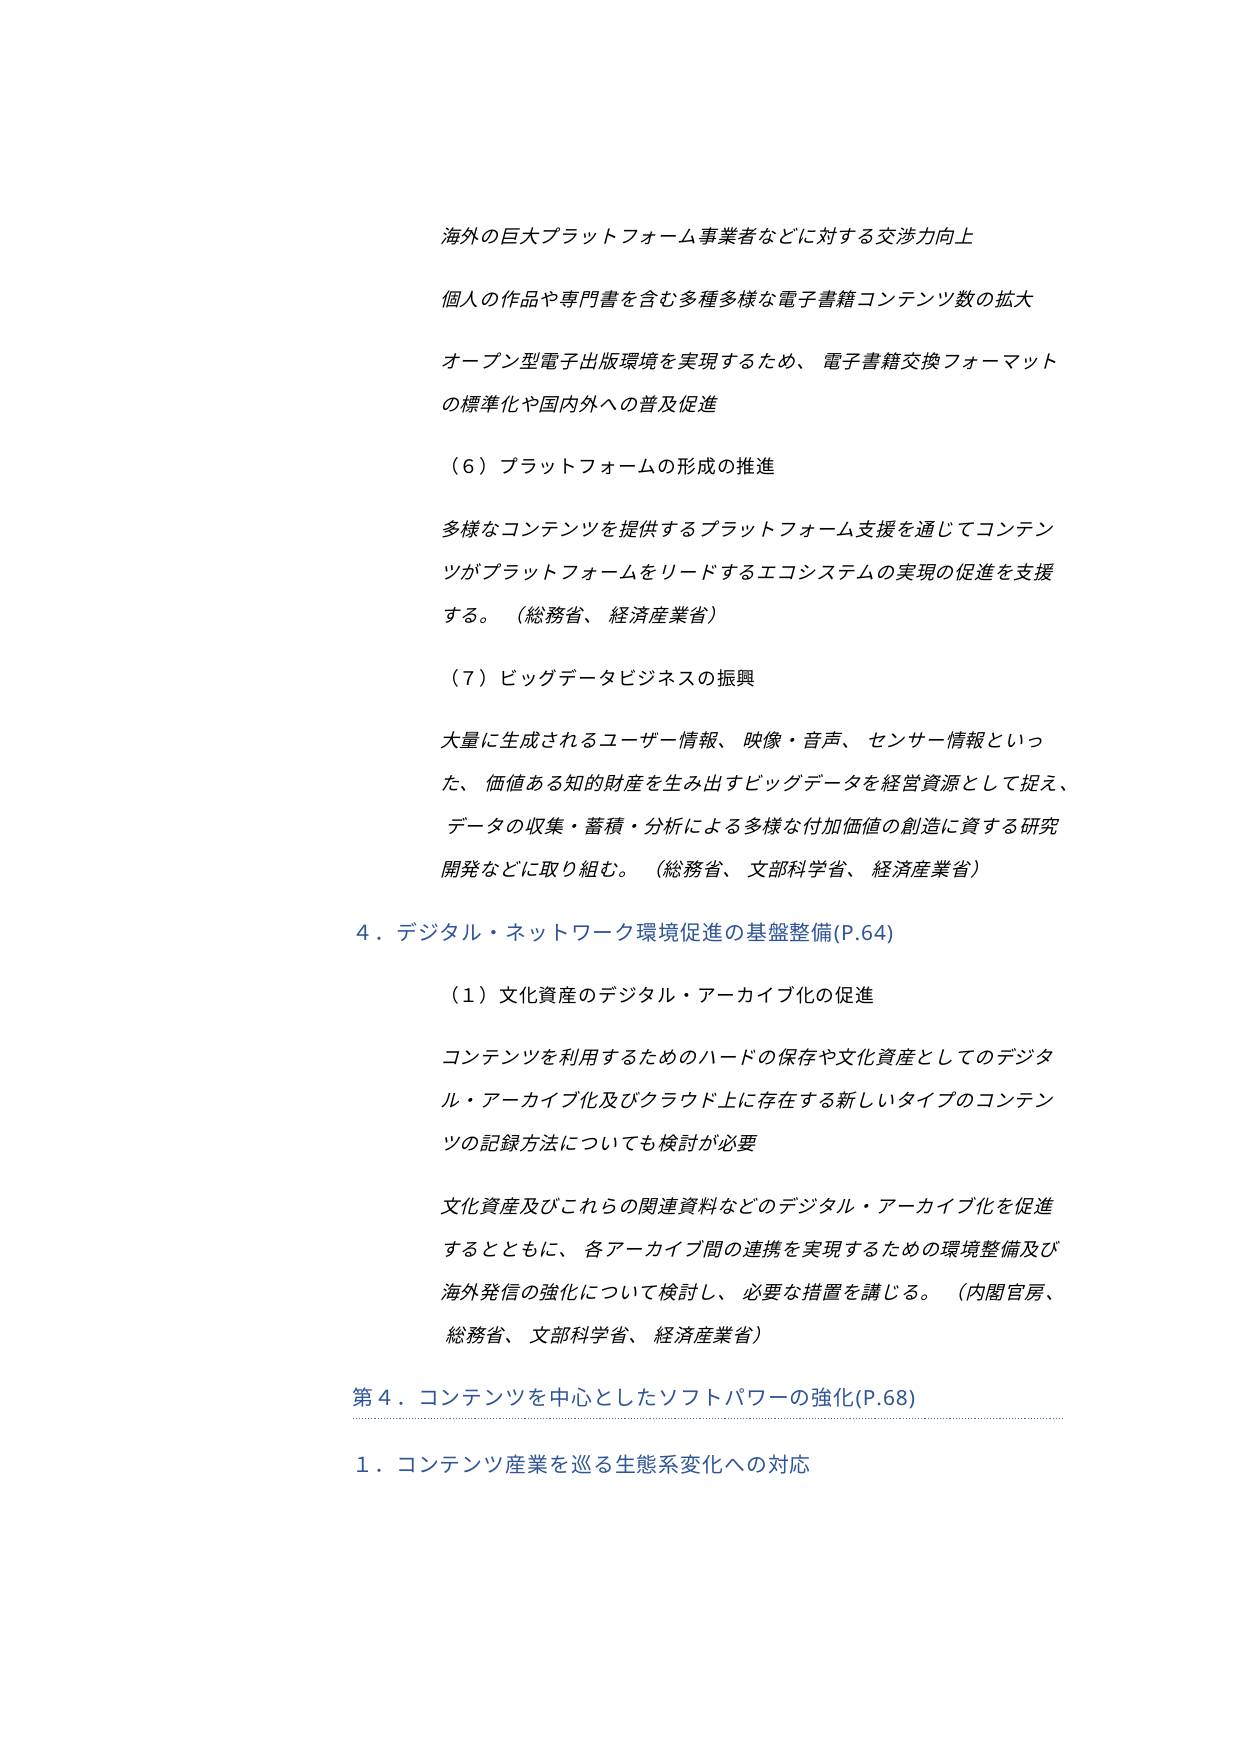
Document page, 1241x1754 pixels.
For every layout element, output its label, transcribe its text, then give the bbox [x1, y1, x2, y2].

text 大量に生成されるユーザー情報、 映像・音声、 センサー情報といった、 価値ある知的財産を生み出すビッグデータを経営資源として捉え、 データの収集・蓄積・分析による多様な付加価値の創造に資する研究開発などに取り組む。 （総務省、 文部科学省、 経済産業省） [440, 721, 1063, 887]
text 個人の作品や専門書を含む多種多様な電子書籍コンテンツ数の拡大 [440, 279, 1063, 317]
text １．コンテンツ産業を巡る生態系変化への対応 [352, 1444, 1063, 1482]
text ４．デジタル・ネットワーク環境促進の基盤整備(p.64) [352, 912, 1063, 950]
text （７）ビッグデータビジネスの振興 [440, 658, 1063, 696]
text （１）文化資産のデジタル・アーカイブ化の促進 [440, 975, 1063, 1013]
text コンテンツを利用するためのハードの保存や文化資産としてのデジタル・アーカイブ化及びクラウド上に存在する新しいタイプのコンテンツの記録方法についても検討が必要 [440, 1037, 1063, 1161]
text 第４．コンテンツを中心としたソフトパワーの強化(p.68) [352, 1378, 1063, 1419]
text 文化資産及びこれらの関連資料などのデジタル・アーカイブ化を促進するとともに、 各アーカイブ間の連携を実現するための環境整備及び海外発信の強化について検討し、 必要な措置を講じる。 （内閣官房、 総務省、 文部科学省、 経済産業省） [440, 1186, 1063, 1353]
text （６）プラットフォームの形成の推進 [440, 447, 1063, 484]
text 海外の巨大プラットフォーム事業者などに対する交渉力向上 [440, 217, 1063, 254]
text 多様なコンテンツを提供するプラットフォーム支援を通じてコンテンツがプラットフォームをリードするエコシステムの実現の促進を支援する。 （総務省、 経済産業省） [440, 509, 1063, 633]
text オープン型電子出版環境を実現するため、 電子書籍交換フォーマットの標準化や国内外への普及促進 [440, 342, 1063, 422]
